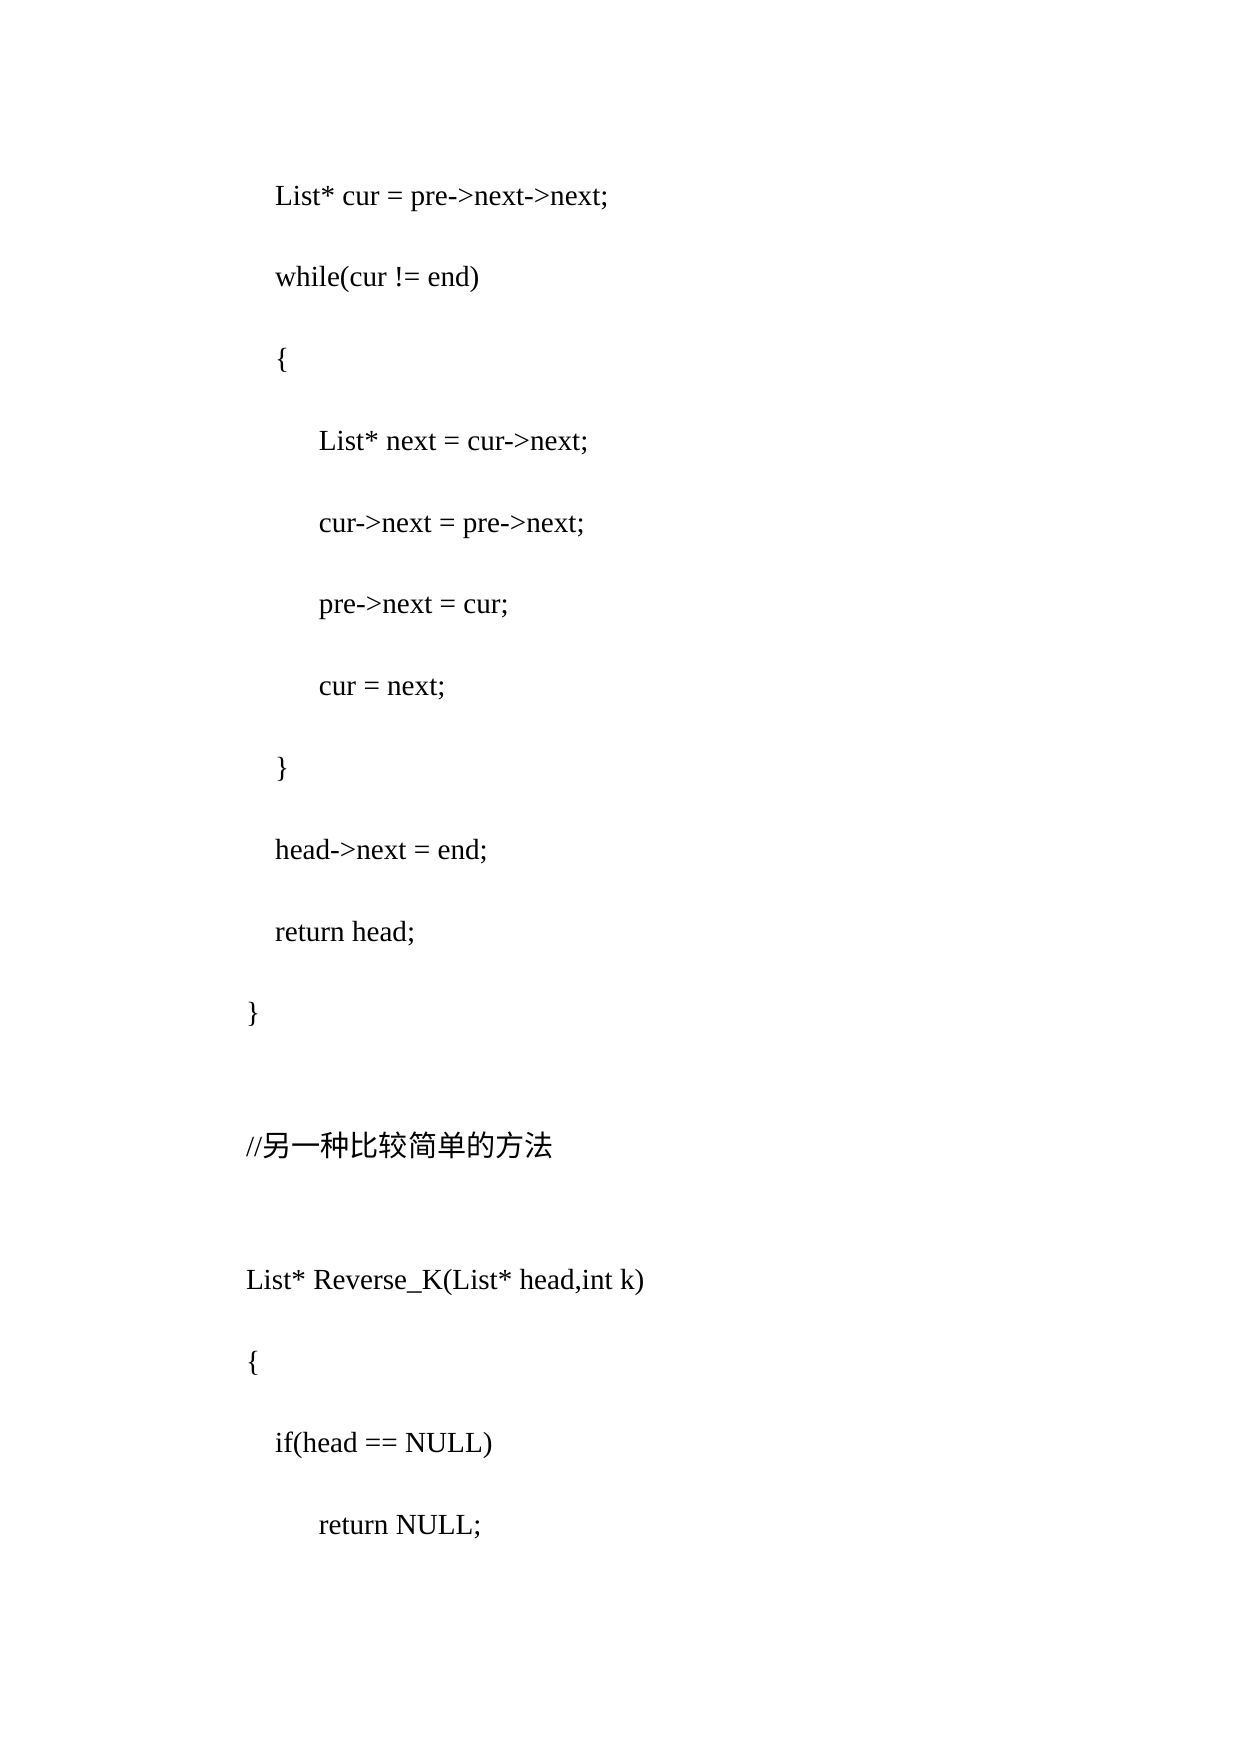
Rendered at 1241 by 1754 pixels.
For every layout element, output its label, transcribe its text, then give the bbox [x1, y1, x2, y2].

text } [246, 734, 1053, 799]
text List* cur = pre->next->next; [246, 162, 1053, 227]
text head->next = end; [246, 816, 1053, 881]
text //另一种比较简单的方法 [246, 1111, 1053, 1176]
text if(head == NULL) [246, 1410, 1053, 1475]
text List* Reverse_K(List* head,int k) [246, 1246, 1053, 1311]
text { [246, 326, 1053, 391]
text return head; [246, 898, 1053, 963]
text while(cur != end) [246, 244, 1053, 309]
text List* next = cur->next; [246, 407, 1053, 472]
text return NULL; [246, 1491, 1053, 1556]
text pre->next = cur; [246, 571, 1053, 636]
text cur->next = pre->next; [246, 489, 1053, 554]
text cur = next; [246, 653, 1053, 718]
text { [246, 1328, 1053, 1393]
text } [246, 980, 1053, 1045]
